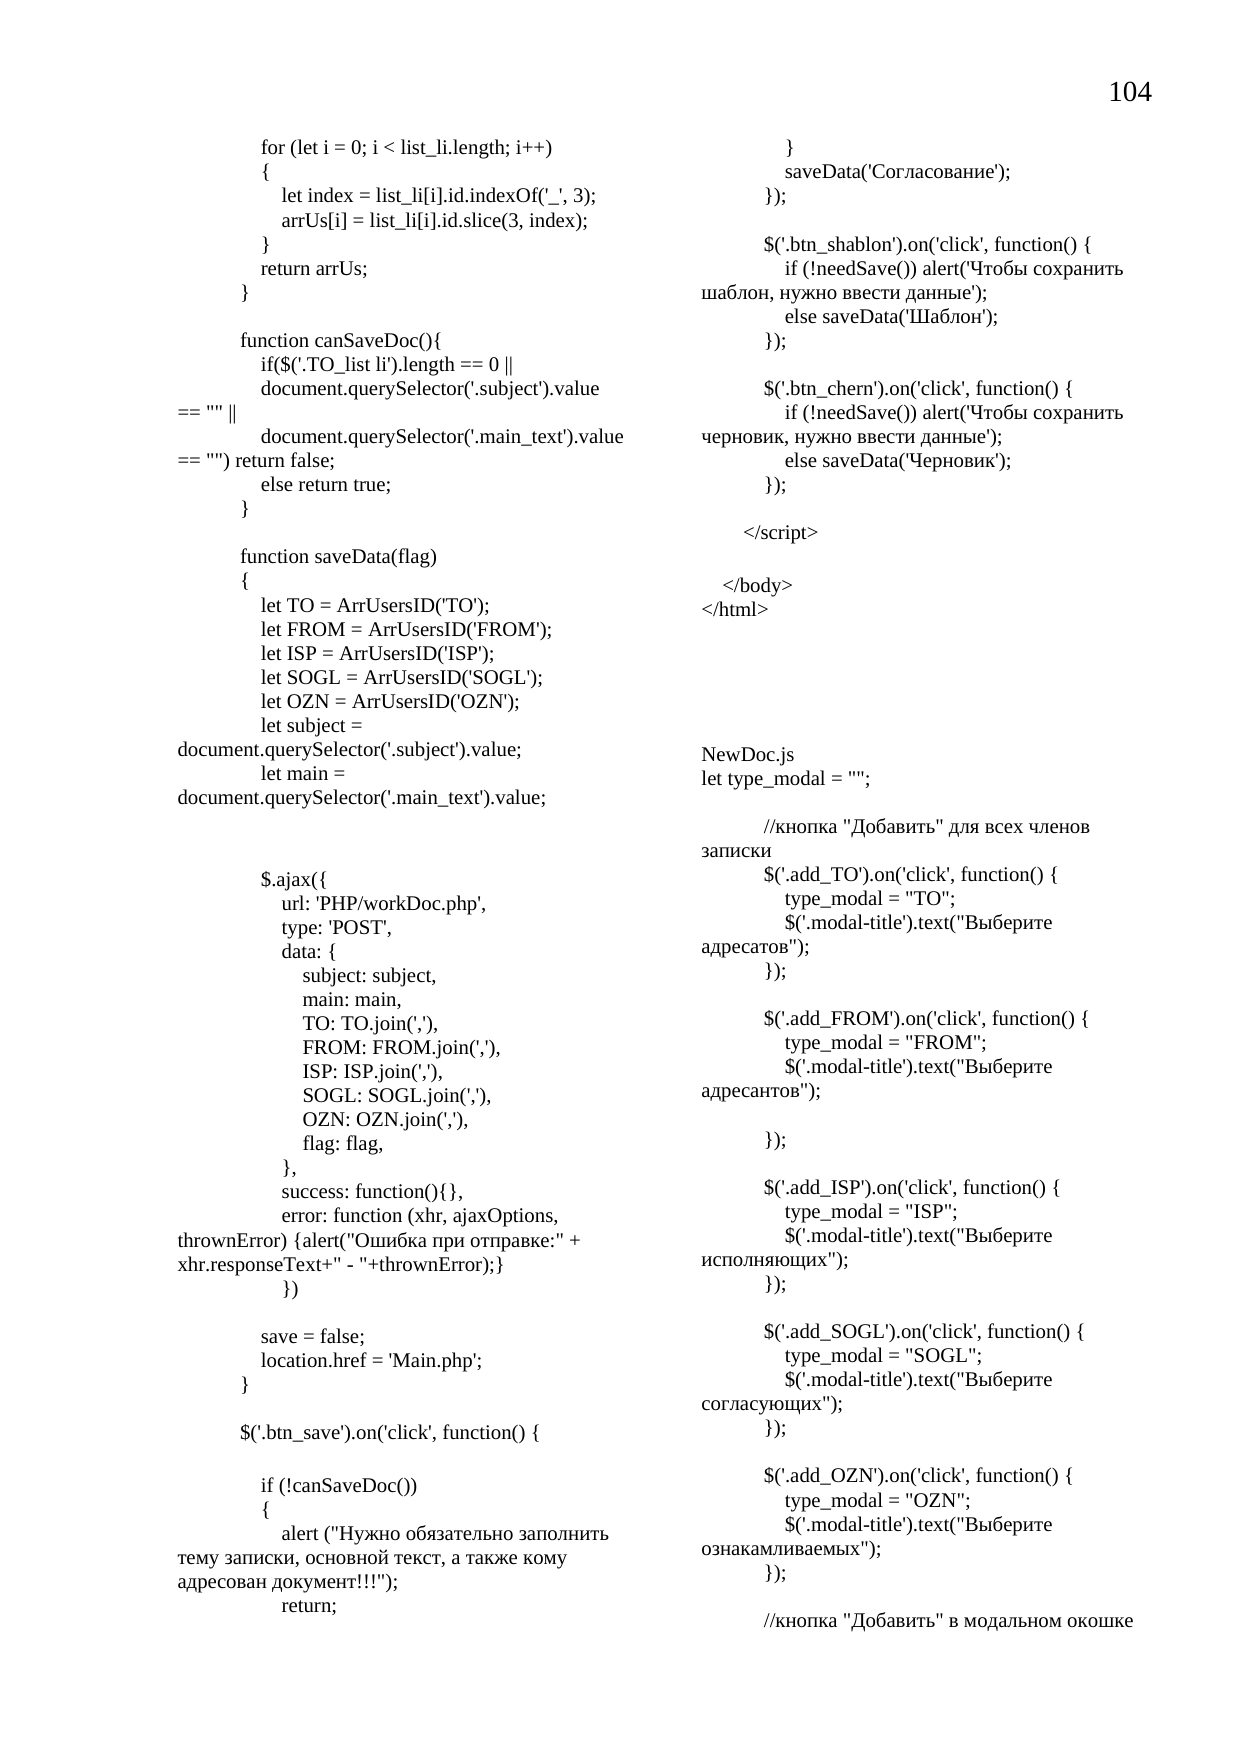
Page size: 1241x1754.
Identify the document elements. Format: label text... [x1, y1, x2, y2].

text }, [177, 1155, 627, 1179]
text }); [701, 472, 1152, 496]
text $('.add_OZN').on('click', function() { [701, 1463, 1152, 1487]
text $('.modal-title').text("Выберите адресатов"); [701, 910, 1152, 958]
text SOGL: SOGL.join(','), [177, 1083, 627, 1107]
text let main = document.querySelector('.main_text').value; [177, 761, 627, 809]
text return; [177, 1593, 627, 1617]
text type_modal = "OZN"; [701, 1487, 1152, 1512]
text success: function(){}, [177, 1179, 627, 1203]
text $('.add_ISP').on('click', function() { [701, 1175, 1152, 1199]
text $('.modal-title').text("Выберите ознакамливаемых"); [701, 1512, 1152, 1560]
text else return true; [177, 472, 627, 496]
text if (!needSave()) alert('Чтобы сохранить шаблон, нужно ввести данные'); [701, 256, 1152, 304]
text let SOGL = ArrUsersID('SOGL'); [177, 665, 627, 689]
text return arrUs; [177, 256, 627, 280]
text document.querySelector('.subject').value == "" || [177, 376, 627, 424]
text function saveData(flag) [177, 544, 627, 568]
text //кнопка "Добавить" в модальном окошке [701, 1608, 1152, 1632]
text type_modal = "TO"; [701, 886, 1152, 910]
text }); [701, 1560, 1152, 1584]
text NewDoc.js [701, 742, 1152, 766]
text let ISP = ArrUsersID('ISP'); [177, 641, 627, 665]
text }); [701, 1271, 1152, 1295]
text } [177, 1372, 627, 1396]
text let FROM = ArrUsersID('FROM'); [177, 617, 627, 641]
text { [177, 1497, 627, 1521]
text url: 'PHP/workDoc.php', [177, 891, 627, 915]
text $('.btn_shablon').on('click', function() { [701, 232, 1152, 256]
text </html> [701, 597, 1152, 621]
text main: main, [177, 987, 627, 1011]
text else saveData('Шаблон'); [701, 304, 1152, 328]
text type: 'POST', [177, 915, 627, 939]
text data: { [177, 939, 627, 963]
text $('.modal-title').text("Выберите исполняющих"); [701, 1223, 1152, 1271]
text else saveData('Черновик'); [701, 448, 1152, 472]
text let TO = ArrUsersID('TO'); [177, 592, 627, 617]
text } [177, 496, 627, 520]
text }); [701, 328, 1152, 352]
text //кнопка "Добавить" для всех членов записки [701, 814, 1152, 862]
text </script> [701, 520, 1152, 544]
text } [701, 135, 1152, 159]
text function canSaveDoc(){ [177, 328, 627, 352]
text TO: TO.join(','), [177, 1011, 627, 1035]
text $.ajax({ [177, 867, 627, 891]
text type_modal = "ISP"; [701, 1199, 1152, 1223]
text arrUs[i] = list_li[i].id.slice(3, index); [177, 207, 627, 232]
text document.querySelector('.main_text').value == "") return false; [177, 424, 627, 472]
text saveData('Согласование'); [701, 159, 1152, 183]
text if($('.TO_list li').length == 0 || [177, 352, 627, 376]
text error: function (xhr, ajaxOptions, thrownError) {alert("Ошибка при отправке:" + xhr.responseText+" - "+thrownError);} [177, 1203, 627, 1276]
text let index = list_li[i].id.indexOf('_', 3); [177, 183, 627, 207]
text alert ("Нужно обязательно заполнить тему записки, основной текст, а также кому адресован документ!!!"); [177, 1521, 627, 1593]
text }); [701, 183, 1152, 207]
text OZN: OZN.join(','), [177, 1107, 627, 1131]
text FROM: FROM.join(','), [177, 1035, 627, 1059]
text save = false; [177, 1324, 627, 1348]
text </body> [701, 573, 1152, 597]
text for (let i = 0; i < list_li.length; i++) [177, 135, 627, 159]
text if (!needSave()) alert('Чтобы сохранить черновик, нужно ввести данные'); [701, 400, 1152, 448]
text if (!canSaveDoc()) [177, 1473, 627, 1497]
text let subject = document.querySelector('.subject').value; [177, 713, 627, 761]
text $('.modal-title').text("Выберите согласующих"); [701, 1367, 1152, 1415]
text subject: subject, [177, 963, 627, 987]
text let type_modal = ""; [701, 766, 1152, 790]
text location.href = 'Main.php'; [177, 1348, 627, 1372]
text type_modal = "SOGL"; [701, 1343, 1152, 1367]
text } [177, 232, 627, 256]
text }); [701, 1127, 1152, 1151]
text { [177, 159, 627, 183]
text }) [177, 1276, 627, 1300]
text $('.add_TO').on('click', function() { [701, 862, 1152, 886]
text }); [701, 1415, 1152, 1439]
text $('.add_FROM').on('click', function() { [701, 1006, 1152, 1030]
text $('.add_SOGL').on('click', function() { [701, 1319, 1152, 1343]
text let OZN = ArrUsersID('OZN'); [177, 689, 627, 713]
text $('.modal-title').text("Выберите адресантов"); [701, 1054, 1152, 1102]
text type_modal = "FROM"; [701, 1030, 1152, 1054]
text }); [701, 958, 1152, 982]
text $('.btn_save').on('click', function() { [177, 1420, 627, 1444]
text } [177, 280, 627, 304]
text flag: flag, [177, 1131, 627, 1155]
text $('.btn_chern').on('click', function() { [701, 376, 1152, 400]
text { [177, 568, 627, 592]
text ISP: ISP.join(','), [177, 1059, 627, 1083]
